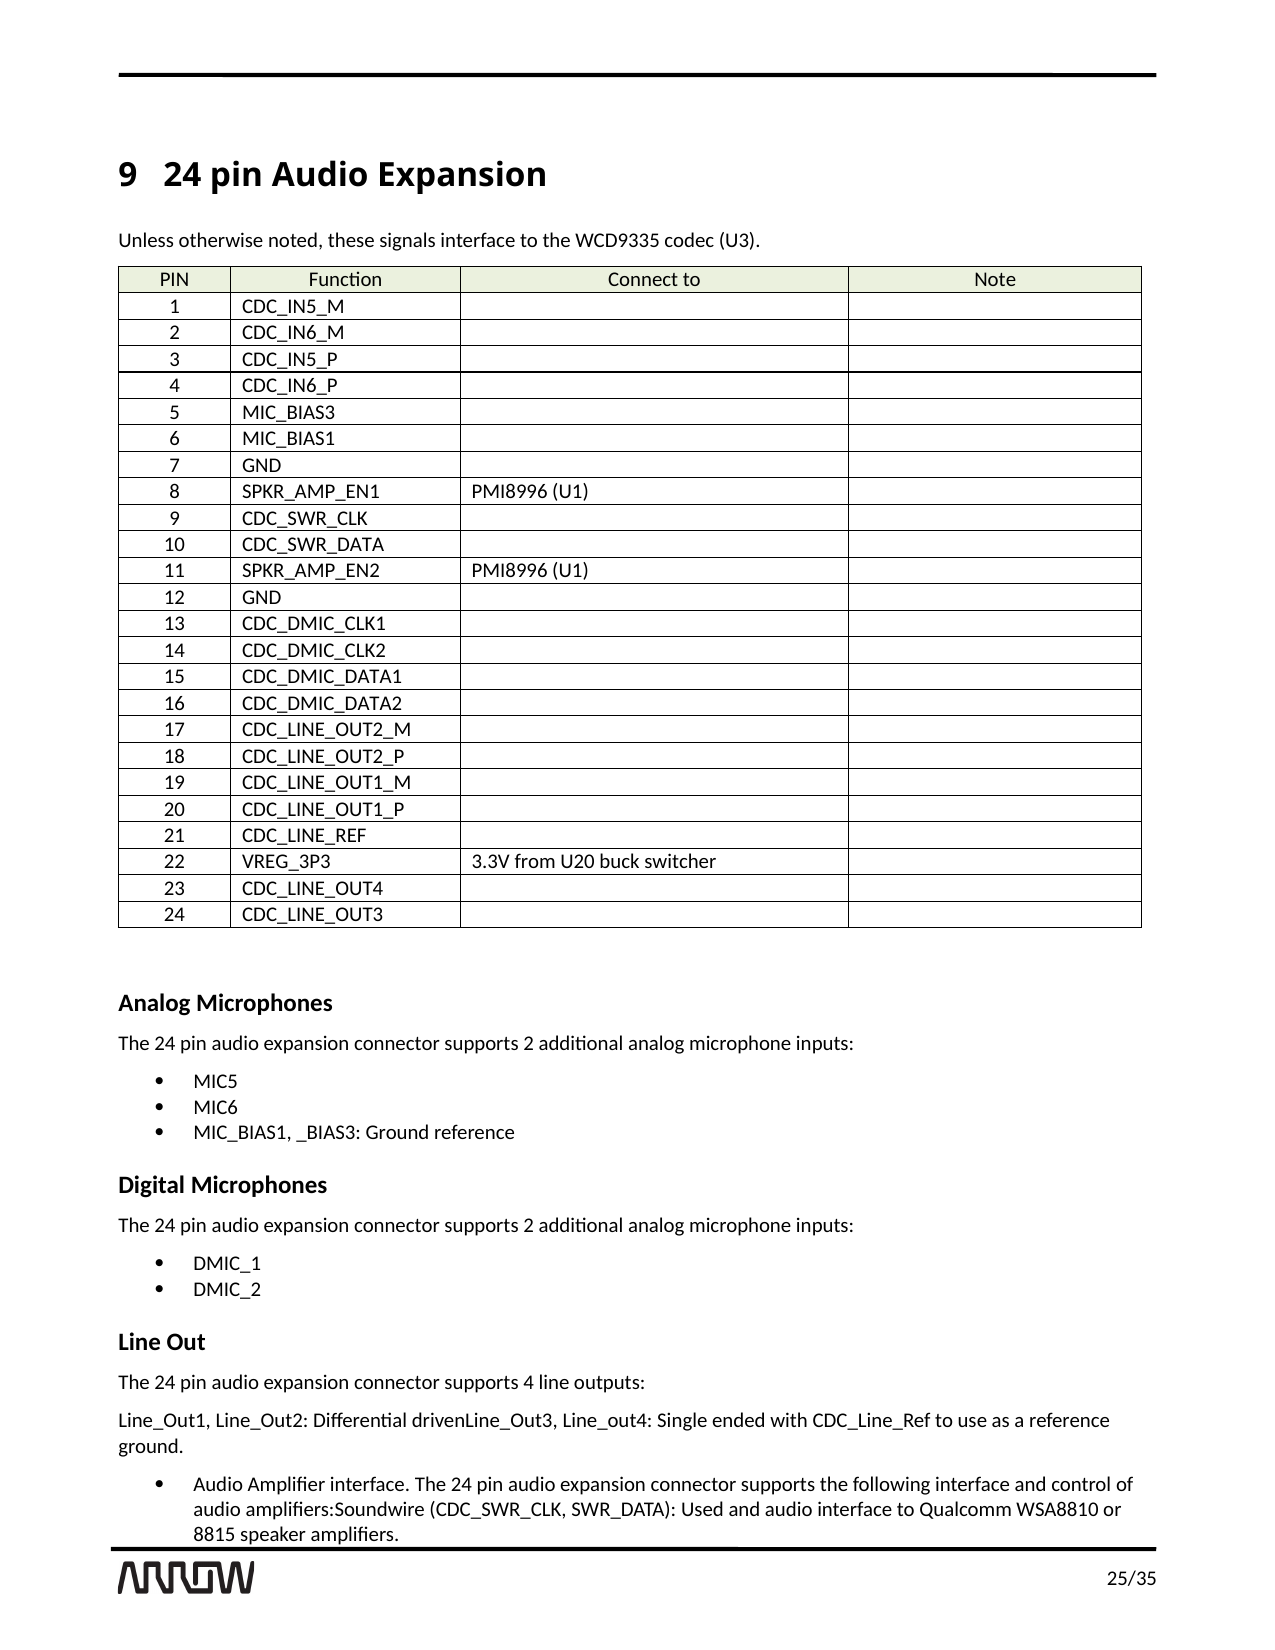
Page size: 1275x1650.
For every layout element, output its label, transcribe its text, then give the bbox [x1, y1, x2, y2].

table_cell [461, 796, 848, 821]
table_cell CDC_SWR_CLK [231, 505, 460, 530]
table_cell [849, 743, 1141, 768]
table_cell CDC_LINE_REF [231, 822, 460, 848]
table_header Connect to [461, 267, 848, 292]
table_cell 11 [119, 558, 230, 583]
table_cell [461, 399, 848, 424]
table_cell CDC_LINE_OUT1_P [231, 796, 460, 821]
text Unless otherwise noted, these signals interface to the WCD9335 codec (U3). [118, 228, 1157, 253]
table_cell CDC_IN6_M [231, 320, 460, 345]
table_cell SPKR_AMP_EN2 [231, 558, 460, 583]
table_cell [461, 743, 848, 768]
table_cell [849, 293, 1141, 318]
table_cell CDC_IN6_P [231, 373, 460, 398]
text Line_Out1, Line_Out2: Differential drivenLine_Out3, Line_out4: Single ended with CDC_Line_Ref to use as a reference ground. [118, 1407, 1157, 1458]
table_cell [849, 558, 1141, 583]
table_cell CDC_LINE_OUT1_M [231, 769, 460, 795]
table_cell GND [231, 584, 460, 609]
table_header Note [849, 267, 1141, 292]
table_cell 6 [119, 425, 230, 451]
table_cell 17 [119, 716, 230, 742]
table_cell VREG_3P3 [231, 849, 460, 874]
subtitle Analog Microphones [118, 987, 1157, 1018]
table_cell [461, 531, 848, 557]
table_cell [461, 584, 848, 609]
table_cell [461, 822, 848, 848]
table_cell CDC_DMIC_CLK2 [231, 637, 460, 662]
table_cell [849, 637, 1141, 662]
table_cell 13 [119, 611, 230, 636]
table_cell [849, 611, 1141, 636]
table_cell SPKR_AMP_EN1 [231, 478, 460, 504]
table_cell [461, 505, 848, 530]
table_cell MIC_BIAS3 [231, 399, 460, 424]
table_cell CDC_LINE_OUT4 [231, 875, 460, 901]
table_cell [849, 849, 1141, 874]
table_cell 3 [119, 346, 230, 371]
table_cell [849, 796, 1141, 821]
table_cell CDC_DMIC_CLK1 [231, 611, 460, 636]
table_cell [849, 769, 1141, 795]
table_header PIN [119, 267, 230, 292]
list MIC_BIAS1, _BIAS3: Ground reference [156, 1119, 1157, 1145]
table_cell 14 [119, 637, 230, 662]
subtitle Line Out [118, 1326, 1157, 1357]
table_cell 15 [119, 664, 230, 689]
table_cell [461, 716, 848, 742]
table_cell 1 [119, 293, 230, 318]
table_cell 21 [119, 822, 230, 848]
subtitle Digital Microphones [118, 1170, 1157, 1200]
table_cell [461, 637, 848, 662]
table_cell [461, 769, 848, 795]
table_cell 2 [119, 320, 230, 345]
table_cell [849, 478, 1141, 504]
text The 24 pin audio expansion connector supports 2 additional analog microphone inputs: [118, 1031, 1157, 1056]
table_cell 4 [119, 373, 230, 398]
table_cell PMI8996 (U1) [461, 558, 848, 583]
table_cell [849, 452, 1141, 477]
table_cell 16 [119, 690, 230, 715]
table_cell [461, 425, 848, 451]
table_cell [849, 531, 1141, 557]
table_cell 3.3V from U20 buck switcher [461, 849, 848, 874]
table_cell 24 [119, 902, 230, 927]
table_cell CDC_LINE_OUT2_M [231, 716, 460, 742]
table_cell 23 [119, 875, 230, 901]
table_cell CDC_SWR_DATA [231, 531, 460, 557]
table_cell [461, 690, 848, 715]
text The 24 pin audio expansion connector supports 4 line outputs: [118, 1369, 1157, 1395]
table_cell 20 [119, 796, 230, 821]
table_cell [849, 822, 1141, 848]
table_cell CDC_IN5_M [231, 293, 460, 318]
table_cell [461, 611, 848, 636]
table_cell CDC_IN5_P [231, 346, 460, 371]
table_cell [849, 716, 1141, 742]
table_cell [461, 373, 848, 398]
table_cell [849, 875, 1141, 901]
table_cell 8 [119, 478, 230, 504]
table_cell [849, 399, 1141, 424]
table_cell CDC_DMIC_DATA2 [231, 690, 460, 715]
table_cell [461, 346, 848, 371]
list MIC6 [156, 1094, 1157, 1119]
table_cell 19 [119, 769, 230, 795]
table_cell [461, 320, 848, 345]
table_cell 5 [119, 399, 230, 424]
table_cell 12 [119, 584, 230, 609]
text The 24 pin audio expansion connector supports 2 additional analog microphone inputs: [118, 1213, 1157, 1238]
table_cell GND [231, 452, 460, 477]
table_cell [461, 452, 848, 477]
table_cell 9 [119, 505, 230, 530]
table_cell [461, 664, 848, 689]
table_cell 18 [119, 743, 230, 768]
table_header Function [231, 267, 460, 292]
table_cell CDC_LINE_OUT3 [231, 902, 460, 927]
table_cell 22 [119, 849, 230, 874]
list MIC5 [156, 1068, 1157, 1094]
table_cell CDC_LINE_OUT2_P [231, 743, 460, 768]
table_cell [849, 320, 1141, 345]
picture [117, 1561, 255, 1594]
table_cell [849, 902, 1141, 927]
table_cell MIC_BIAS1 [231, 425, 460, 451]
table_cell [849, 584, 1141, 609]
table_cell [849, 690, 1141, 715]
table_cell 7 [119, 452, 230, 477]
table_cell [849, 346, 1141, 371]
table_cell [849, 425, 1141, 451]
table_cell [849, 373, 1141, 398]
table_cell 10 [119, 531, 230, 557]
table_cell [849, 664, 1141, 689]
list Audio Amplifier interface. The 24 pin audio expansion connector supports the following interface and control of audio amplifiers:Soundwire (CDC_SWR_CLK, SWR_DATA): Used and audio interface to Qualcomm WSA8810 or 8815 speaker amplifiers. [156, 1471, 1157, 1547]
table_cell [461, 875, 848, 901]
subtitle 24 pin Audio Expansion [118, 150, 1157, 196]
table_cell [849, 505, 1141, 530]
table_cell [461, 293, 848, 318]
table_cell PMI8996 (U1) [461, 478, 848, 504]
list DMIC_2 [156, 1276, 1157, 1301]
table_cell CDC_DMIC_DATA1 [231, 664, 460, 689]
table_cell [461, 902, 848, 927]
list DMIC_1 [156, 1251, 1157, 1276]
